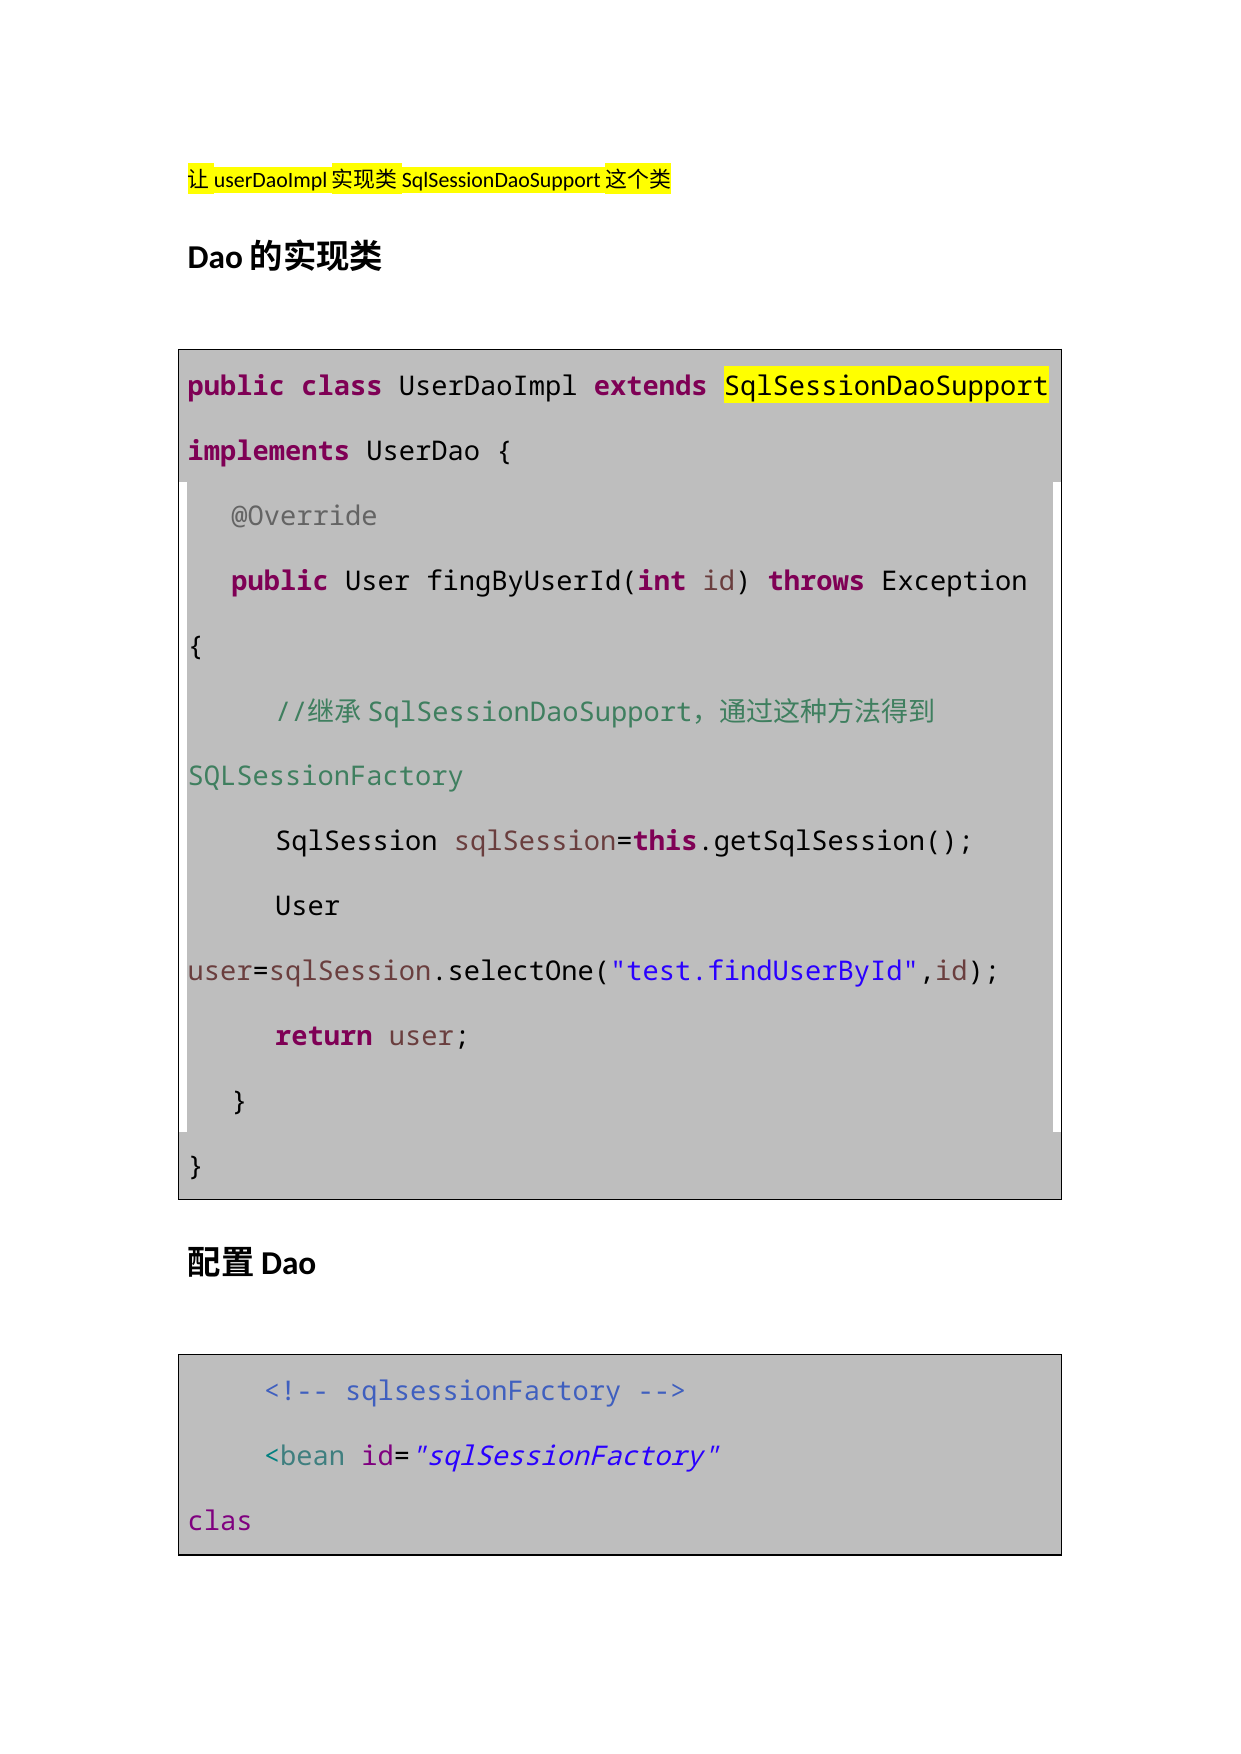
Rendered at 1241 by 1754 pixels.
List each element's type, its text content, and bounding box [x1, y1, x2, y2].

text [179, 1419, 1061, 1554]
text <!-- sqlsessionFactory --> [179, 1355, 1061, 1419]
text //继承SqlSessionDaoSupport，通过这种方法得到SQLSessionFactory [187, 677, 1053, 807]
text 让userDaoImpl实现类SqlSessionDaoSupport这个类 [187, 162, 1053, 194]
text public class UserDaoImpl extends SqlSessionDaoSupport implements UserDao { [179, 350, 1061, 482]
subtitle Dao的实现类 [187, 222, 1053, 287]
text return user; [187, 1002, 1053, 1067]
text public User fingByUserId(int id) throws Exception { [187, 547, 1053, 677]
text User user=sqlSession.selectOne("test.findUserById",id); [187, 872, 1053, 1002]
text @Override [187, 482, 1053, 547]
subtitle 配置Dao [187, 1227, 1053, 1292]
text SqlSession sqlSession=this.getSqlSession(); [187, 807, 1053, 872]
text } [179, 1129, 1061, 1199]
text } [187, 1067, 1053, 1129]
